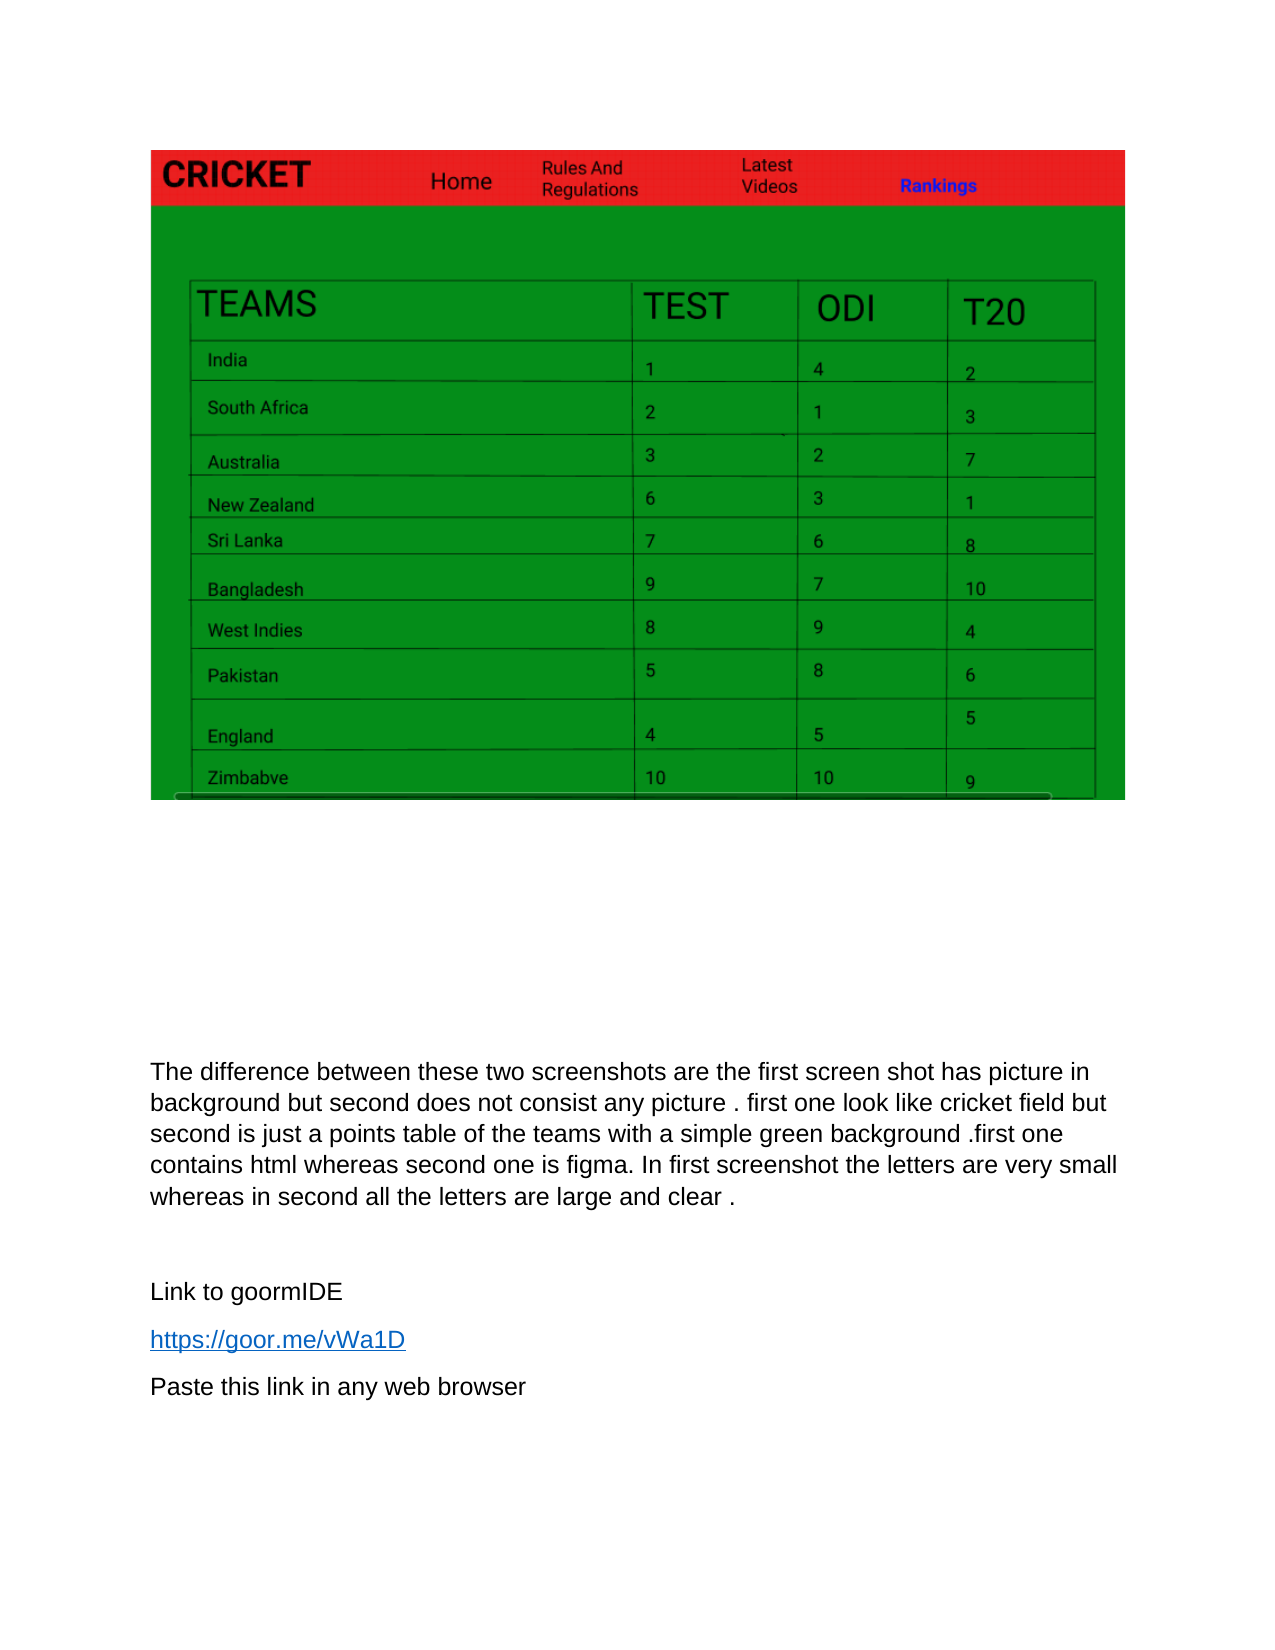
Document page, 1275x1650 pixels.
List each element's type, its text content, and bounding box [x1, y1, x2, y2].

picture [150, 150, 1125, 800]
text https://goor.me/vWa1D [150, 1325, 1125, 1353]
text Link to goormIDE [150, 1277, 1125, 1306]
text The difference between these two screenshots are the first screen shot has picture in background but second does not consist any picture . first one look like cricket field but second is just a points table of the teams with a simple green background .first one contains html whereas second one is figma. In first screenshot the letters are very small whereas in second all the letters are large and clear . [150, 1057, 1125, 1210]
text Paste this link in any web browser [150, 1372, 1125, 1401]
